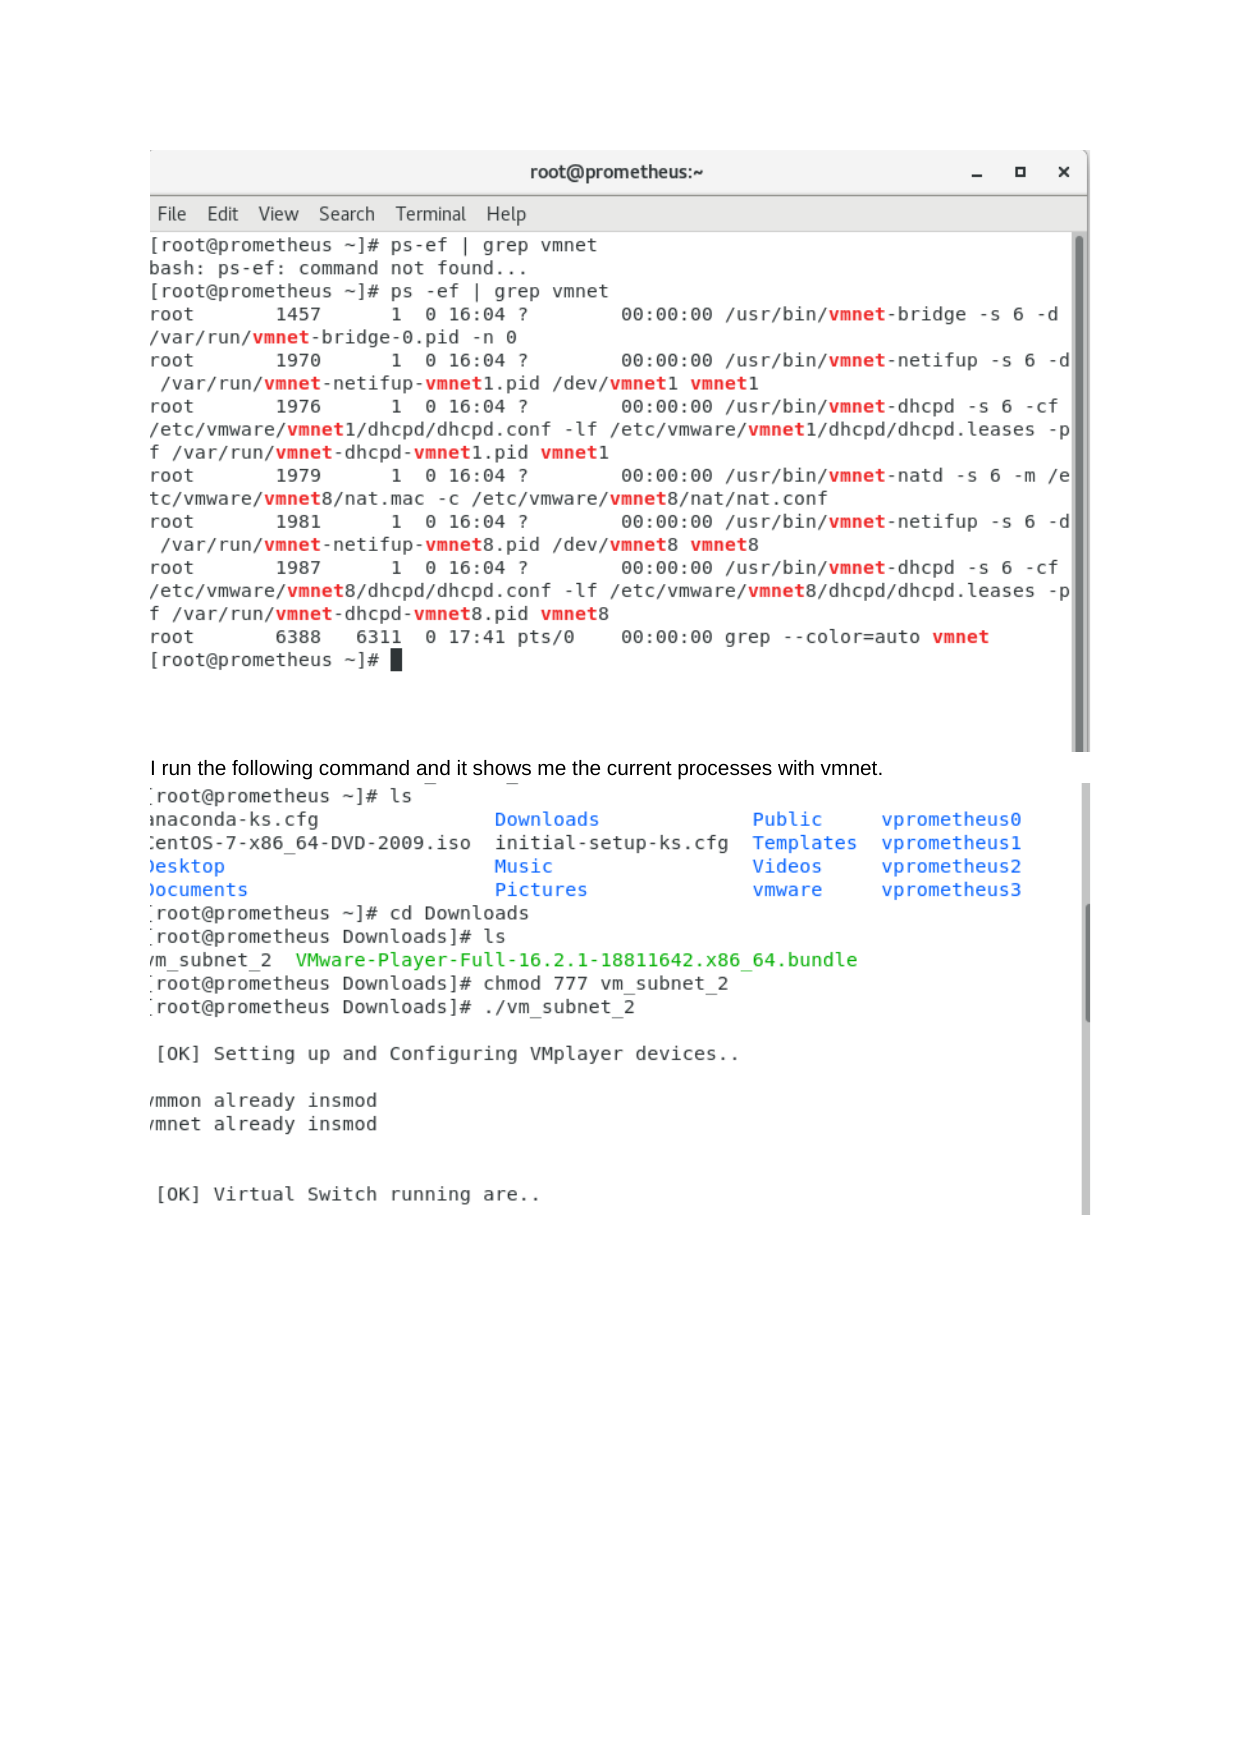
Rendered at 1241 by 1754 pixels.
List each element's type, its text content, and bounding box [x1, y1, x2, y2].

text I run the following command and it shows me the current processes with vmnet. [150, 756, 1090, 780]
picture [150, 150, 1091, 752]
picture [150, 783, 1091, 1215]
